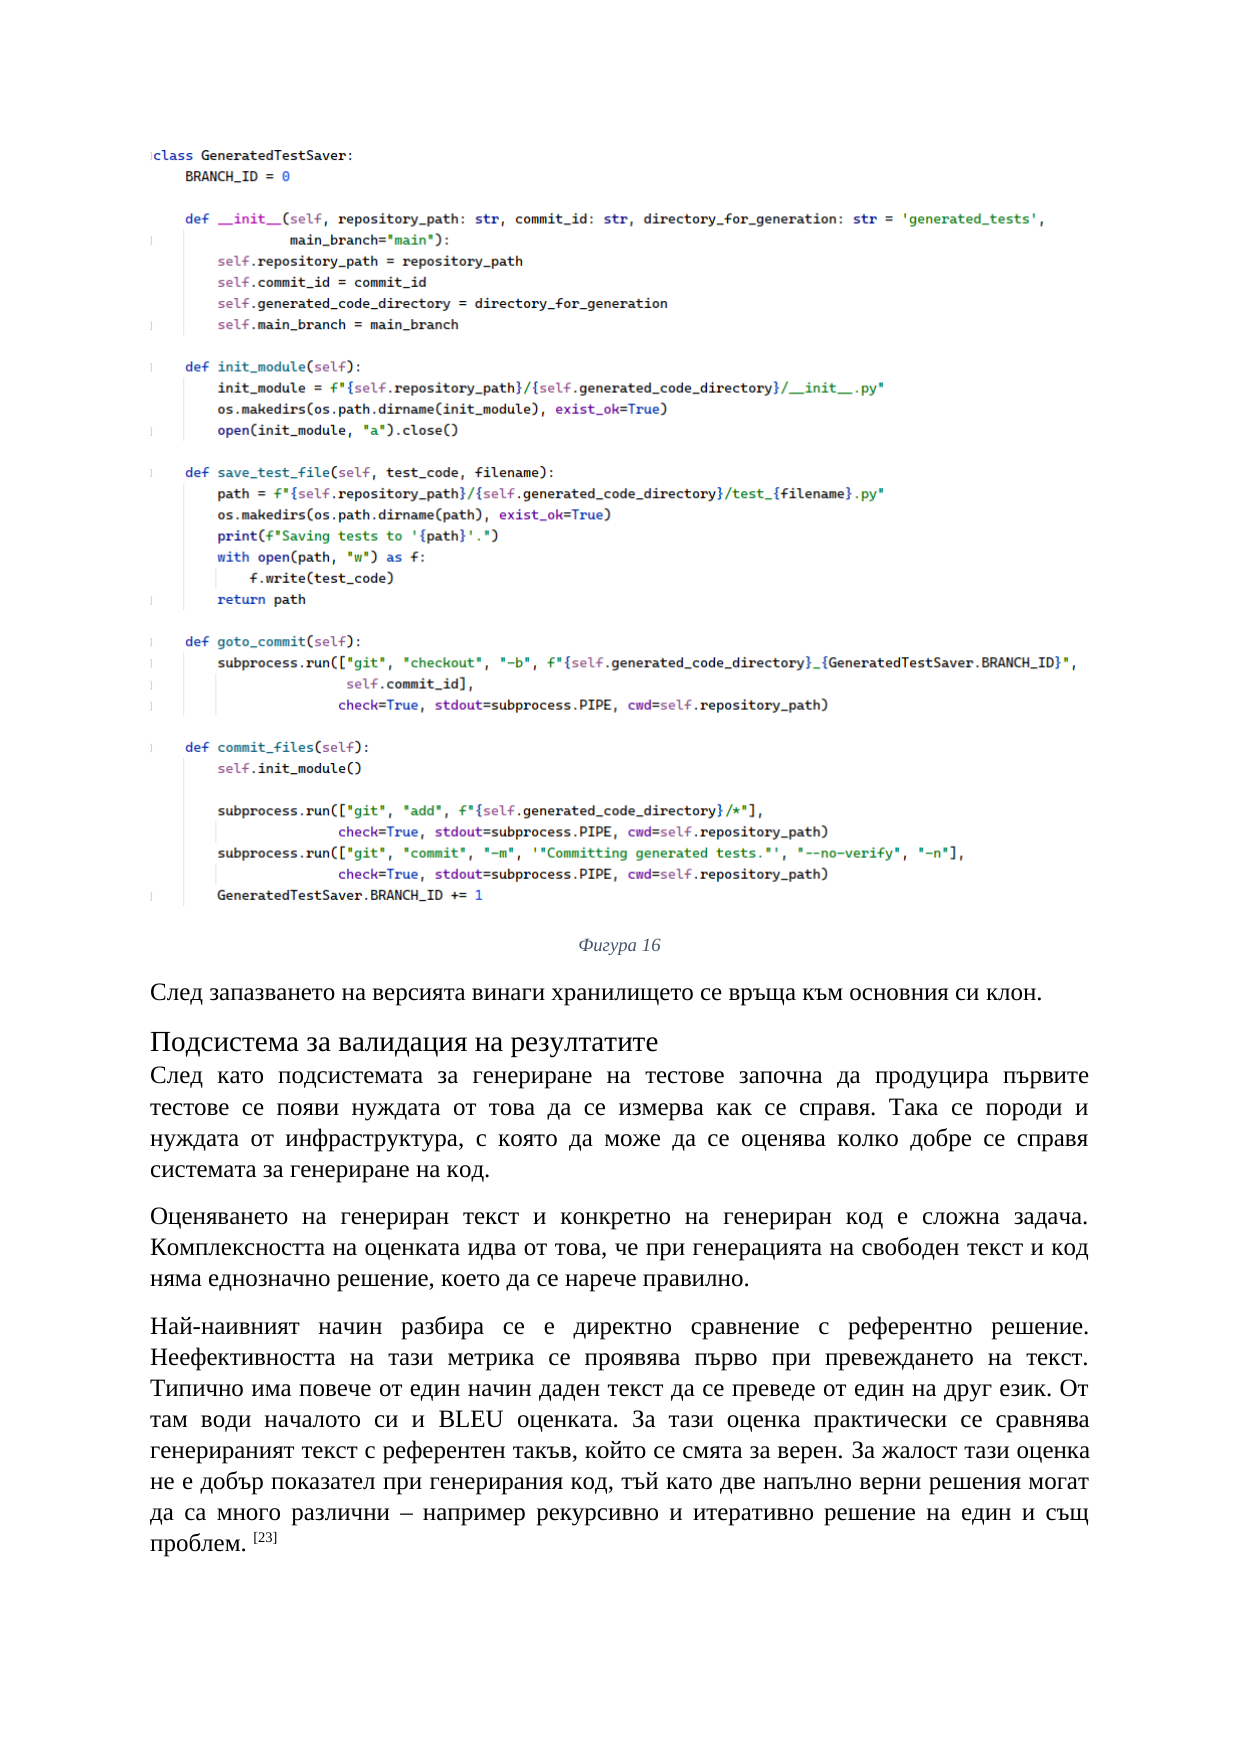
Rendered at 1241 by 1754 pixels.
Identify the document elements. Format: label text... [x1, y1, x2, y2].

picture [150, 150, 1091, 916]
text След като подсистемата за генериране на тестове започна да продуцира първите тестове се появи нуждата от това да се измерва как се справя. Така се породи и нуждата от инфраструктура, с която да може да се оценява колко добре се справя системата за генериране на код. [150, 1061, 1090, 1182]
text След запазването на версията винаги хранилището се връща към основния си клон. [150, 977, 1090, 1006]
text Най-наивният начин разбира се е директно сравнение с референтно решение. Неефективността на тази метрика се проявява първо при превеждането на текст. Типично има повече от един начин даден текст да се преведе от един на друг език. От там води началото си и BLEU оценката. За тази оценка практически се сравнява генерираният текст с референтен такъв, който се смята за верен. За жалост тази оценка не е добър показател при генерирания код, тъй като две напълно верни решения могат да са много различни – например рекурсивно и итеративно решение на един и същ проблем. [23] [150, 1311, 1090, 1557]
subtitle Подсистема за валидация на резултатите [150, 1024, 1090, 1058]
text Оценяването на генериран текст и конкретно на генериран код е сложна задача. Комплексността на оценката идва от това, че при генерацията на свободен текст и код няма еднозначно решение, което да се нарече правилно. [150, 1201, 1090, 1292]
